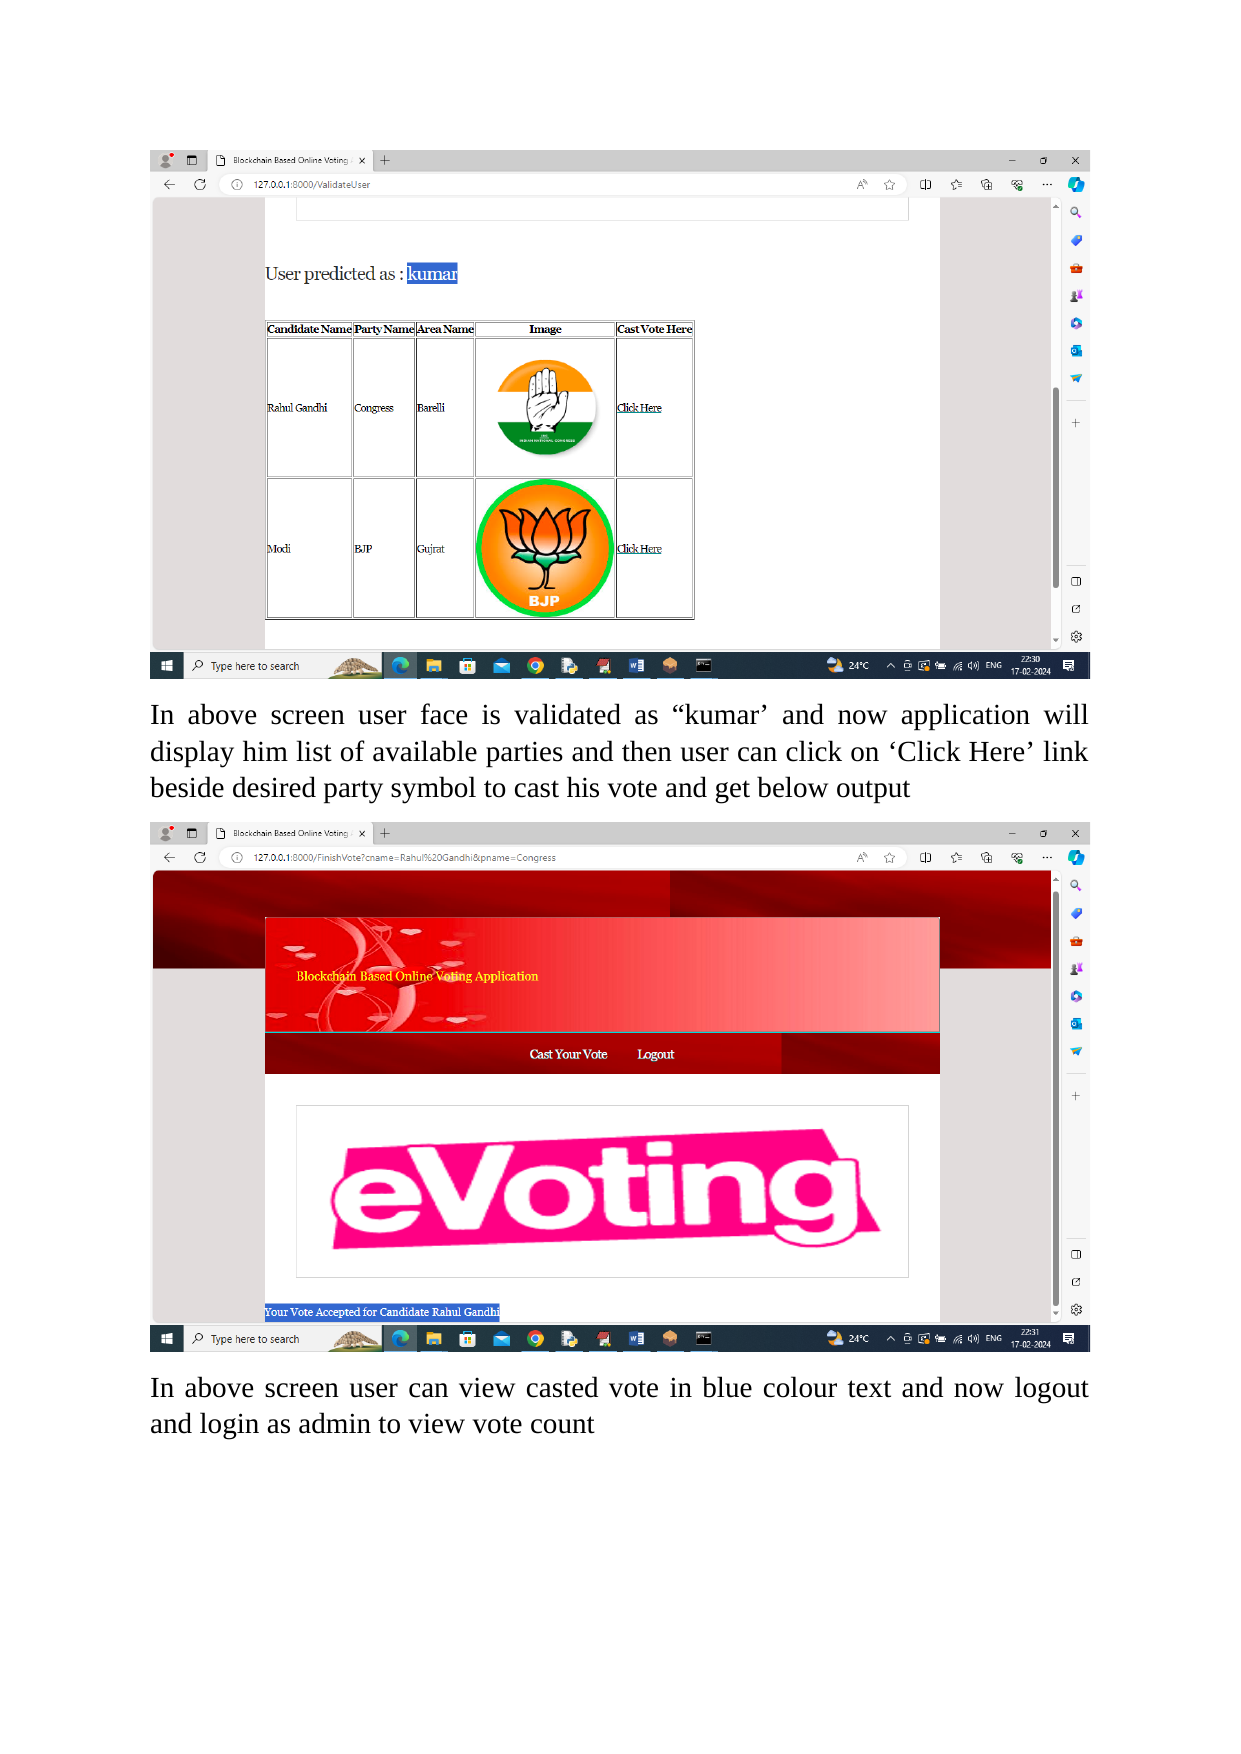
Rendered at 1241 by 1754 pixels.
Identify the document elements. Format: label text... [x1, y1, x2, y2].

picture [150, 150, 1091, 679]
text In above screen user can view casted vote in blue colour text and now logout and login as admin to view vote count [150, 1370, 1090, 1440]
text In above screen user face is validated as “kumar’ and now application will display him list of available parties and then user can click on ‘Click Here’ link beside desired party symbol to cast his vote and get below output [150, 697, 1090, 803]
picture [150, 822, 1091, 1352]
